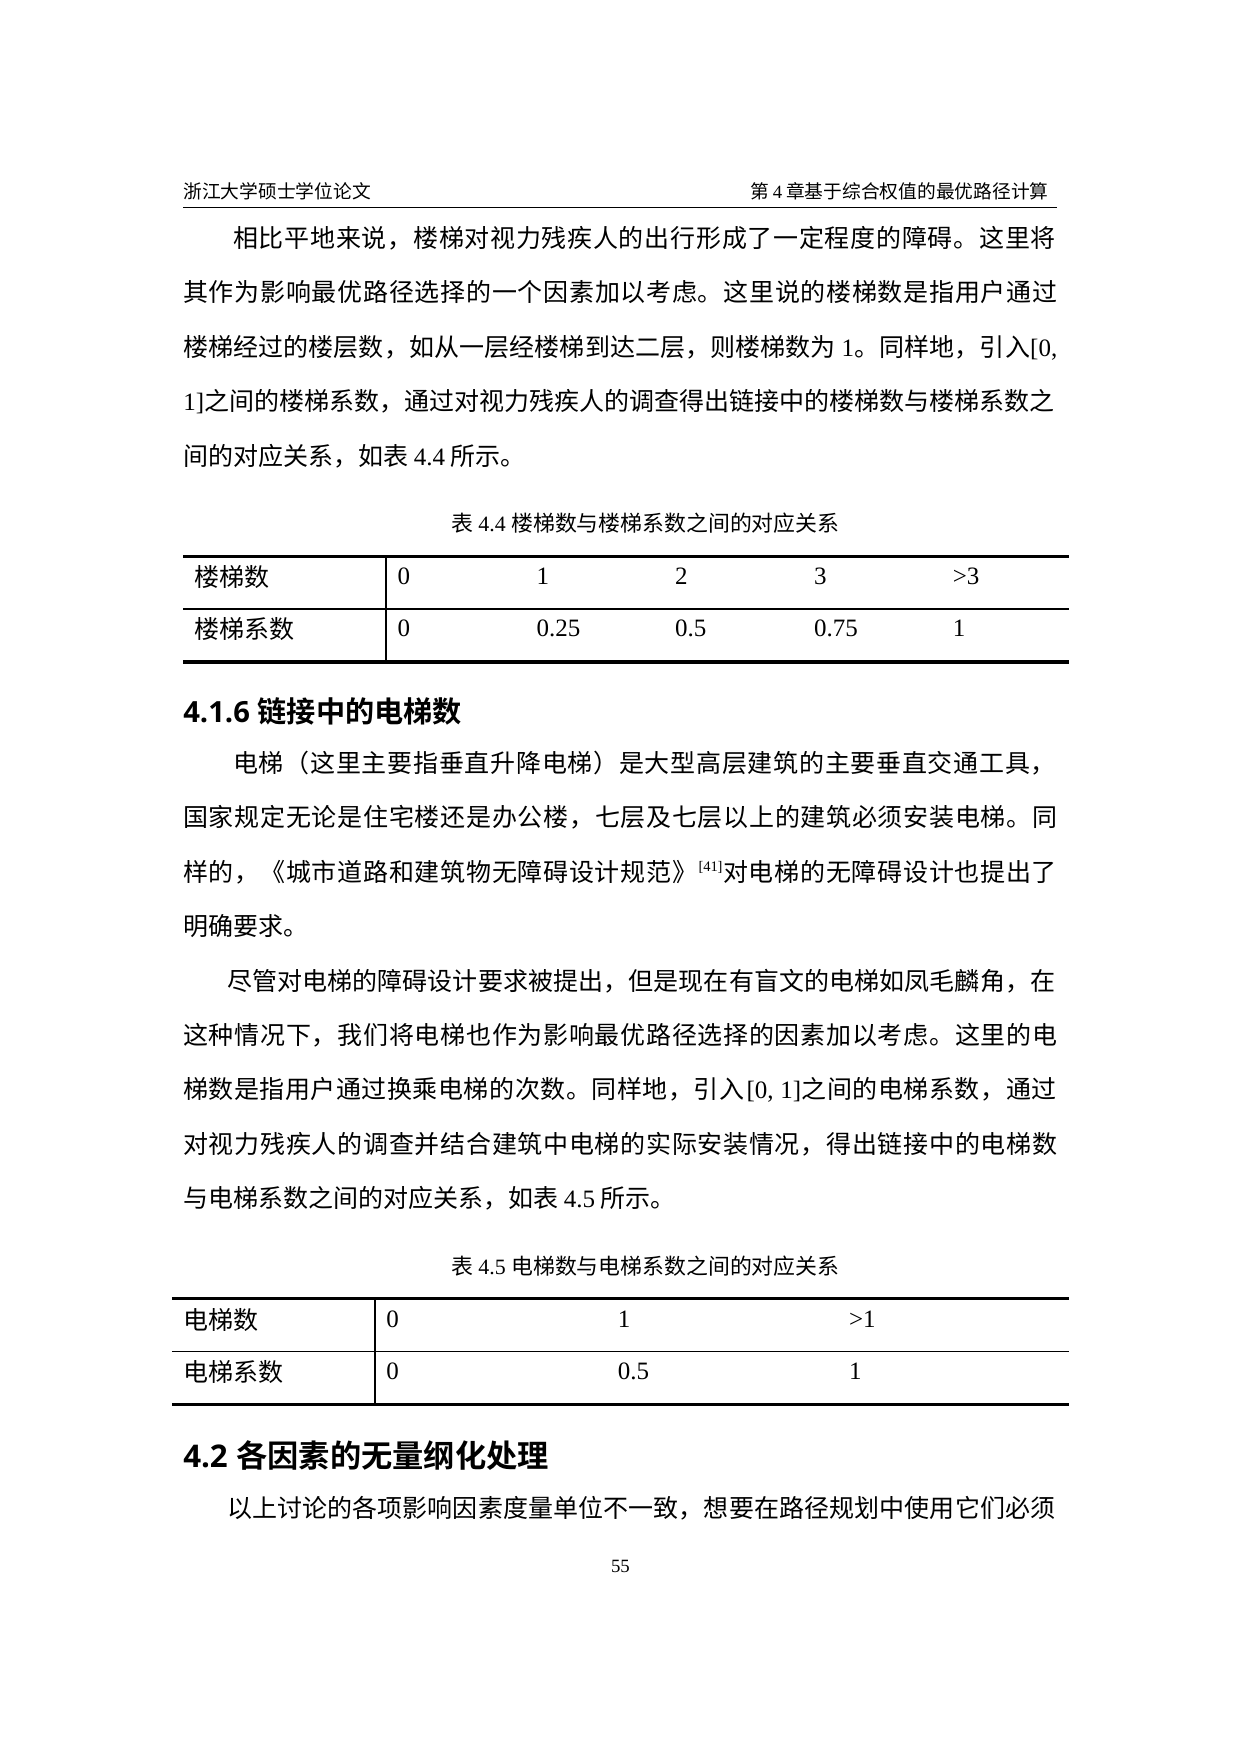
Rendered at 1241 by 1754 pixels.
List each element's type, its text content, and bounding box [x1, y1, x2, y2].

subtitle 链接中的电梯数 [183, 688, 1057, 731]
table_cell 0.5 [606, 1352, 838, 1403]
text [183, 1489, 1057, 1525]
table_header 1 [606, 1300, 838, 1351]
text 电梯（这里主要指垂直升降电梯）是大型高层建筑的主要垂直交通工具，国家规定无论是住宅楼还是办公楼，七层及七层以上的建筑必须安装电梯。同样的，《城市道路和建筑物无障碍设计规范》[41]对电梯的无障碍设计也提出了明确要求。 [183, 743, 1057, 943]
table_cell 0 [376, 1352, 606, 1403]
table_header 电梯数 [172, 1300, 374, 1351]
subtitle 各因素的无量纲化处理 [183, 1431, 1057, 1476]
table_header 0 [376, 1300, 606, 1351]
table_cell 1 [838, 1352, 1069, 1403]
table_cell 电梯系数 [172, 1352, 374, 1403]
table_header >1 [838, 1300, 1069, 1351]
